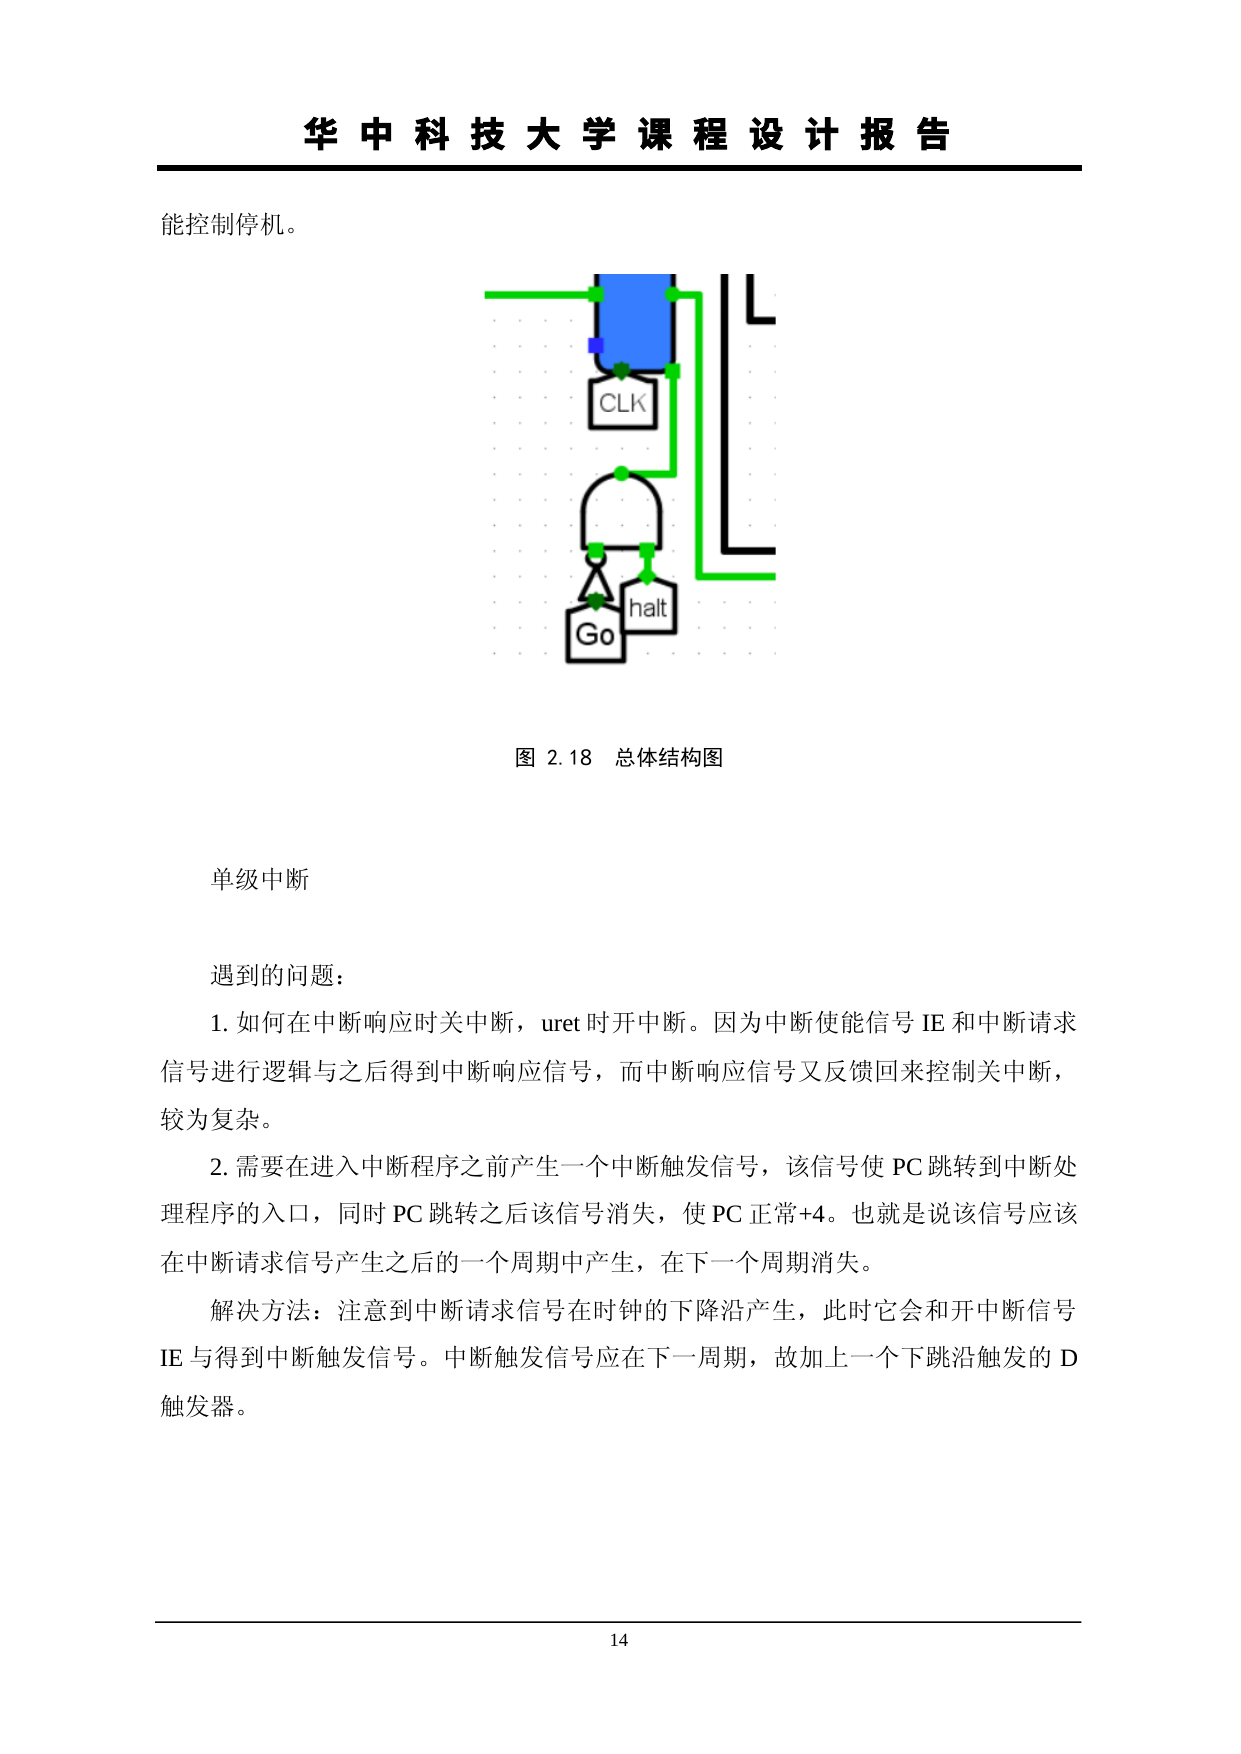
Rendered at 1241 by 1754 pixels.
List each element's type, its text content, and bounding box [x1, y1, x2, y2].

text 遇到的问题： [159, 950, 1078, 998]
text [159, 198, 1078, 246]
text 2. 需要在进入中断程序之前产生一个中断触发信号，该信号使PC跳转到中断处理程序的入口，同时PC跳转之后该信号消失，使PC正常+4。也就是说该信号应该在中断请求信号产生之后的一个周期中产生，在下一个周期消失。 [159, 1141, 1078, 1285]
text 解决方法：注意到中断请求信号在时钟的下降沿产生，此时它会和开中断信号IE与得到中断触发信号。中断触发信号应在下一周期，故加上一个下跳沿触发的D触发器。 [159, 1285, 1078, 1428]
picture [484, 274, 776, 678]
text 1. 如何在中断响应时关中断，uret时开中断。因为中断使能信号IE和中断请求信号进行逻辑与之后得到中断响应信号，而中断响应信号又反馈回来控制关中断，较为复杂。 [159, 998, 1078, 1141]
text 单级中断 [159, 854, 1078, 902]
